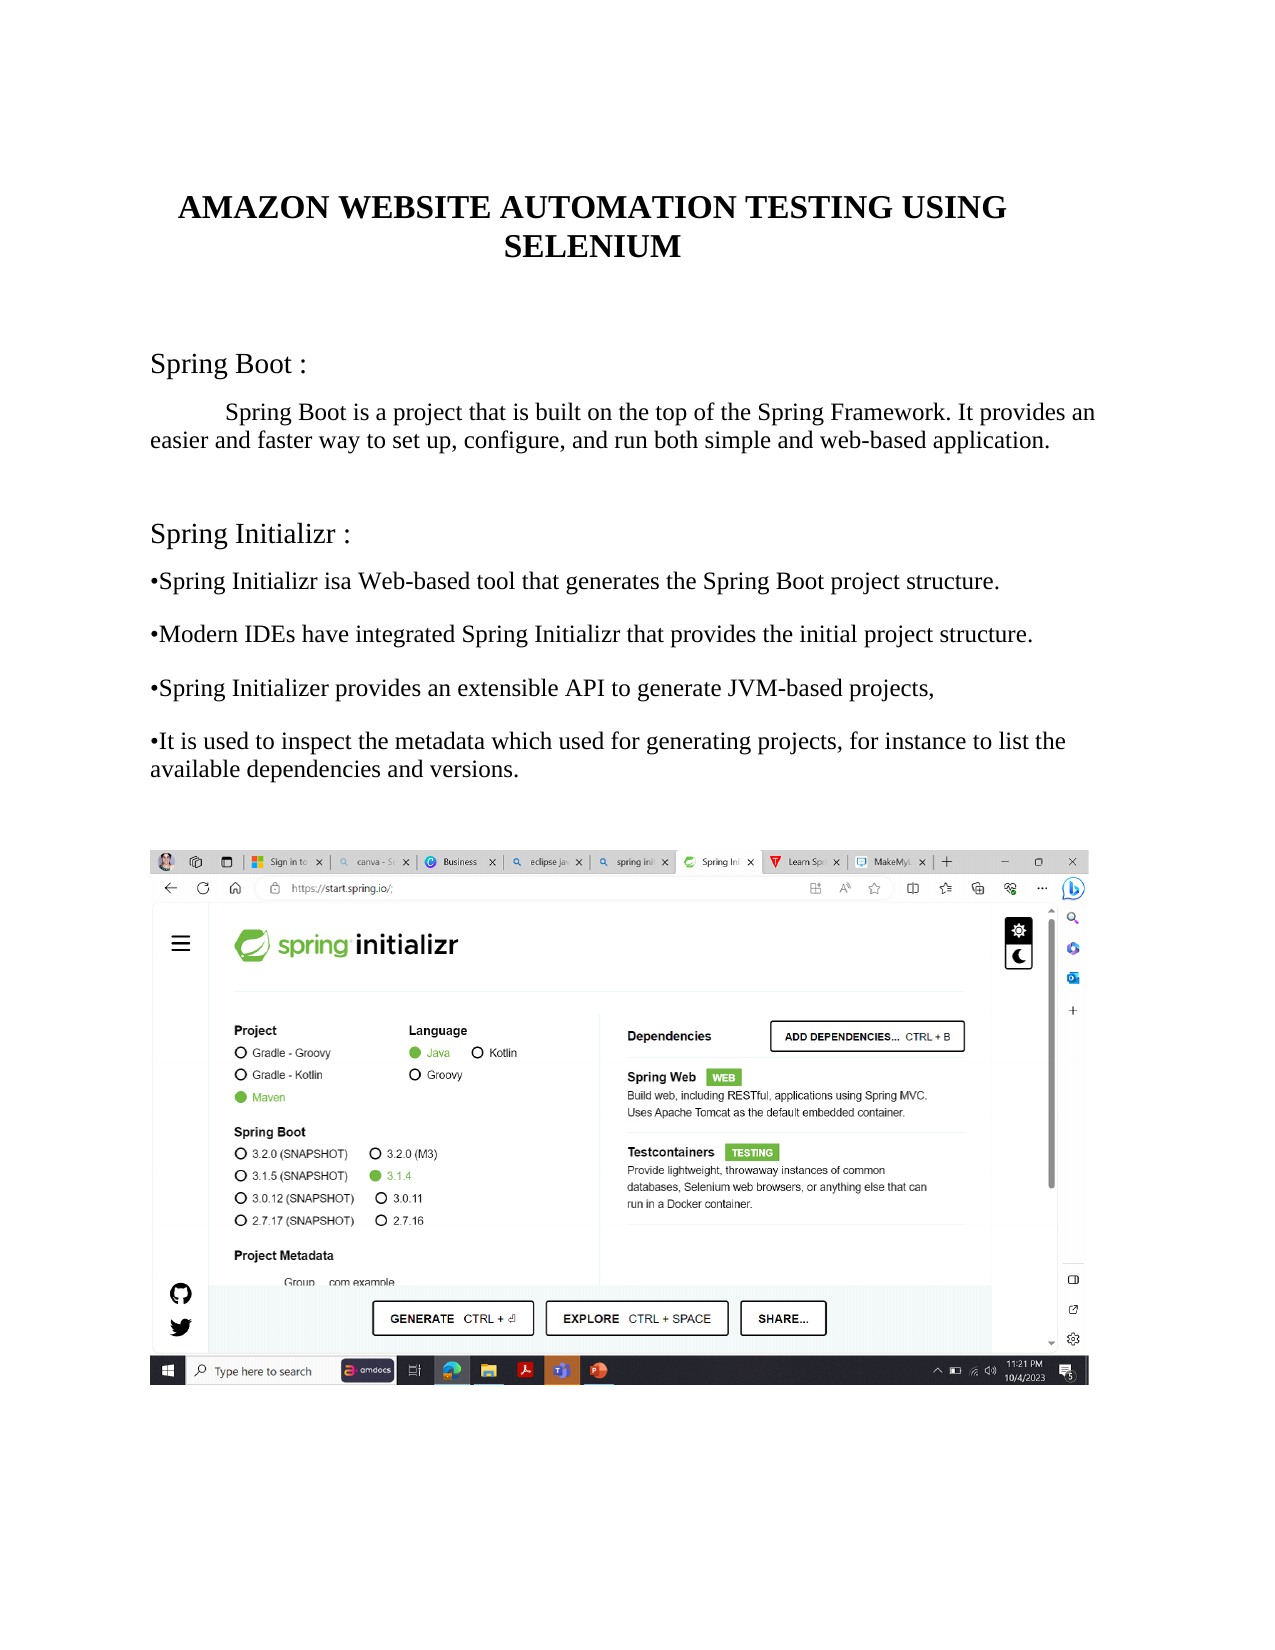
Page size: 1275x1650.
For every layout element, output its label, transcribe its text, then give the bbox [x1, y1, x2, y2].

text •Modern IDEs have integrated Spring Initializr that provides the initial project structure. [150, 619, 1125, 648]
text Spring Boot is a project that is built on the top of the Spring Framework. It provides an easier and faster way to set up, configure, and run both simple and web-based application. [150, 397, 1125, 454]
text Spring Boot : [150, 346, 1125, 380]
picture [150, 850, 1089, 1385]
text Spring Initializr : [150, 516, 1125, 550]
text •It is used to inspect the metadata which used for generating projects, for instance to list the available dependencies and versions. [150, 726, 1125, 783]
text •Spring Initializer provides an extensible API to generate JVM-based projects, [150, 673, 1125, 701]
text AMAZON WEBSITE AUTOMATION TESTING USING SELENIUM [150, 187, 1035, 264]
text •Spring Initializr isa Web-based tool that generates the Spring Boot project structure. [150, 566, 1125, 595]
